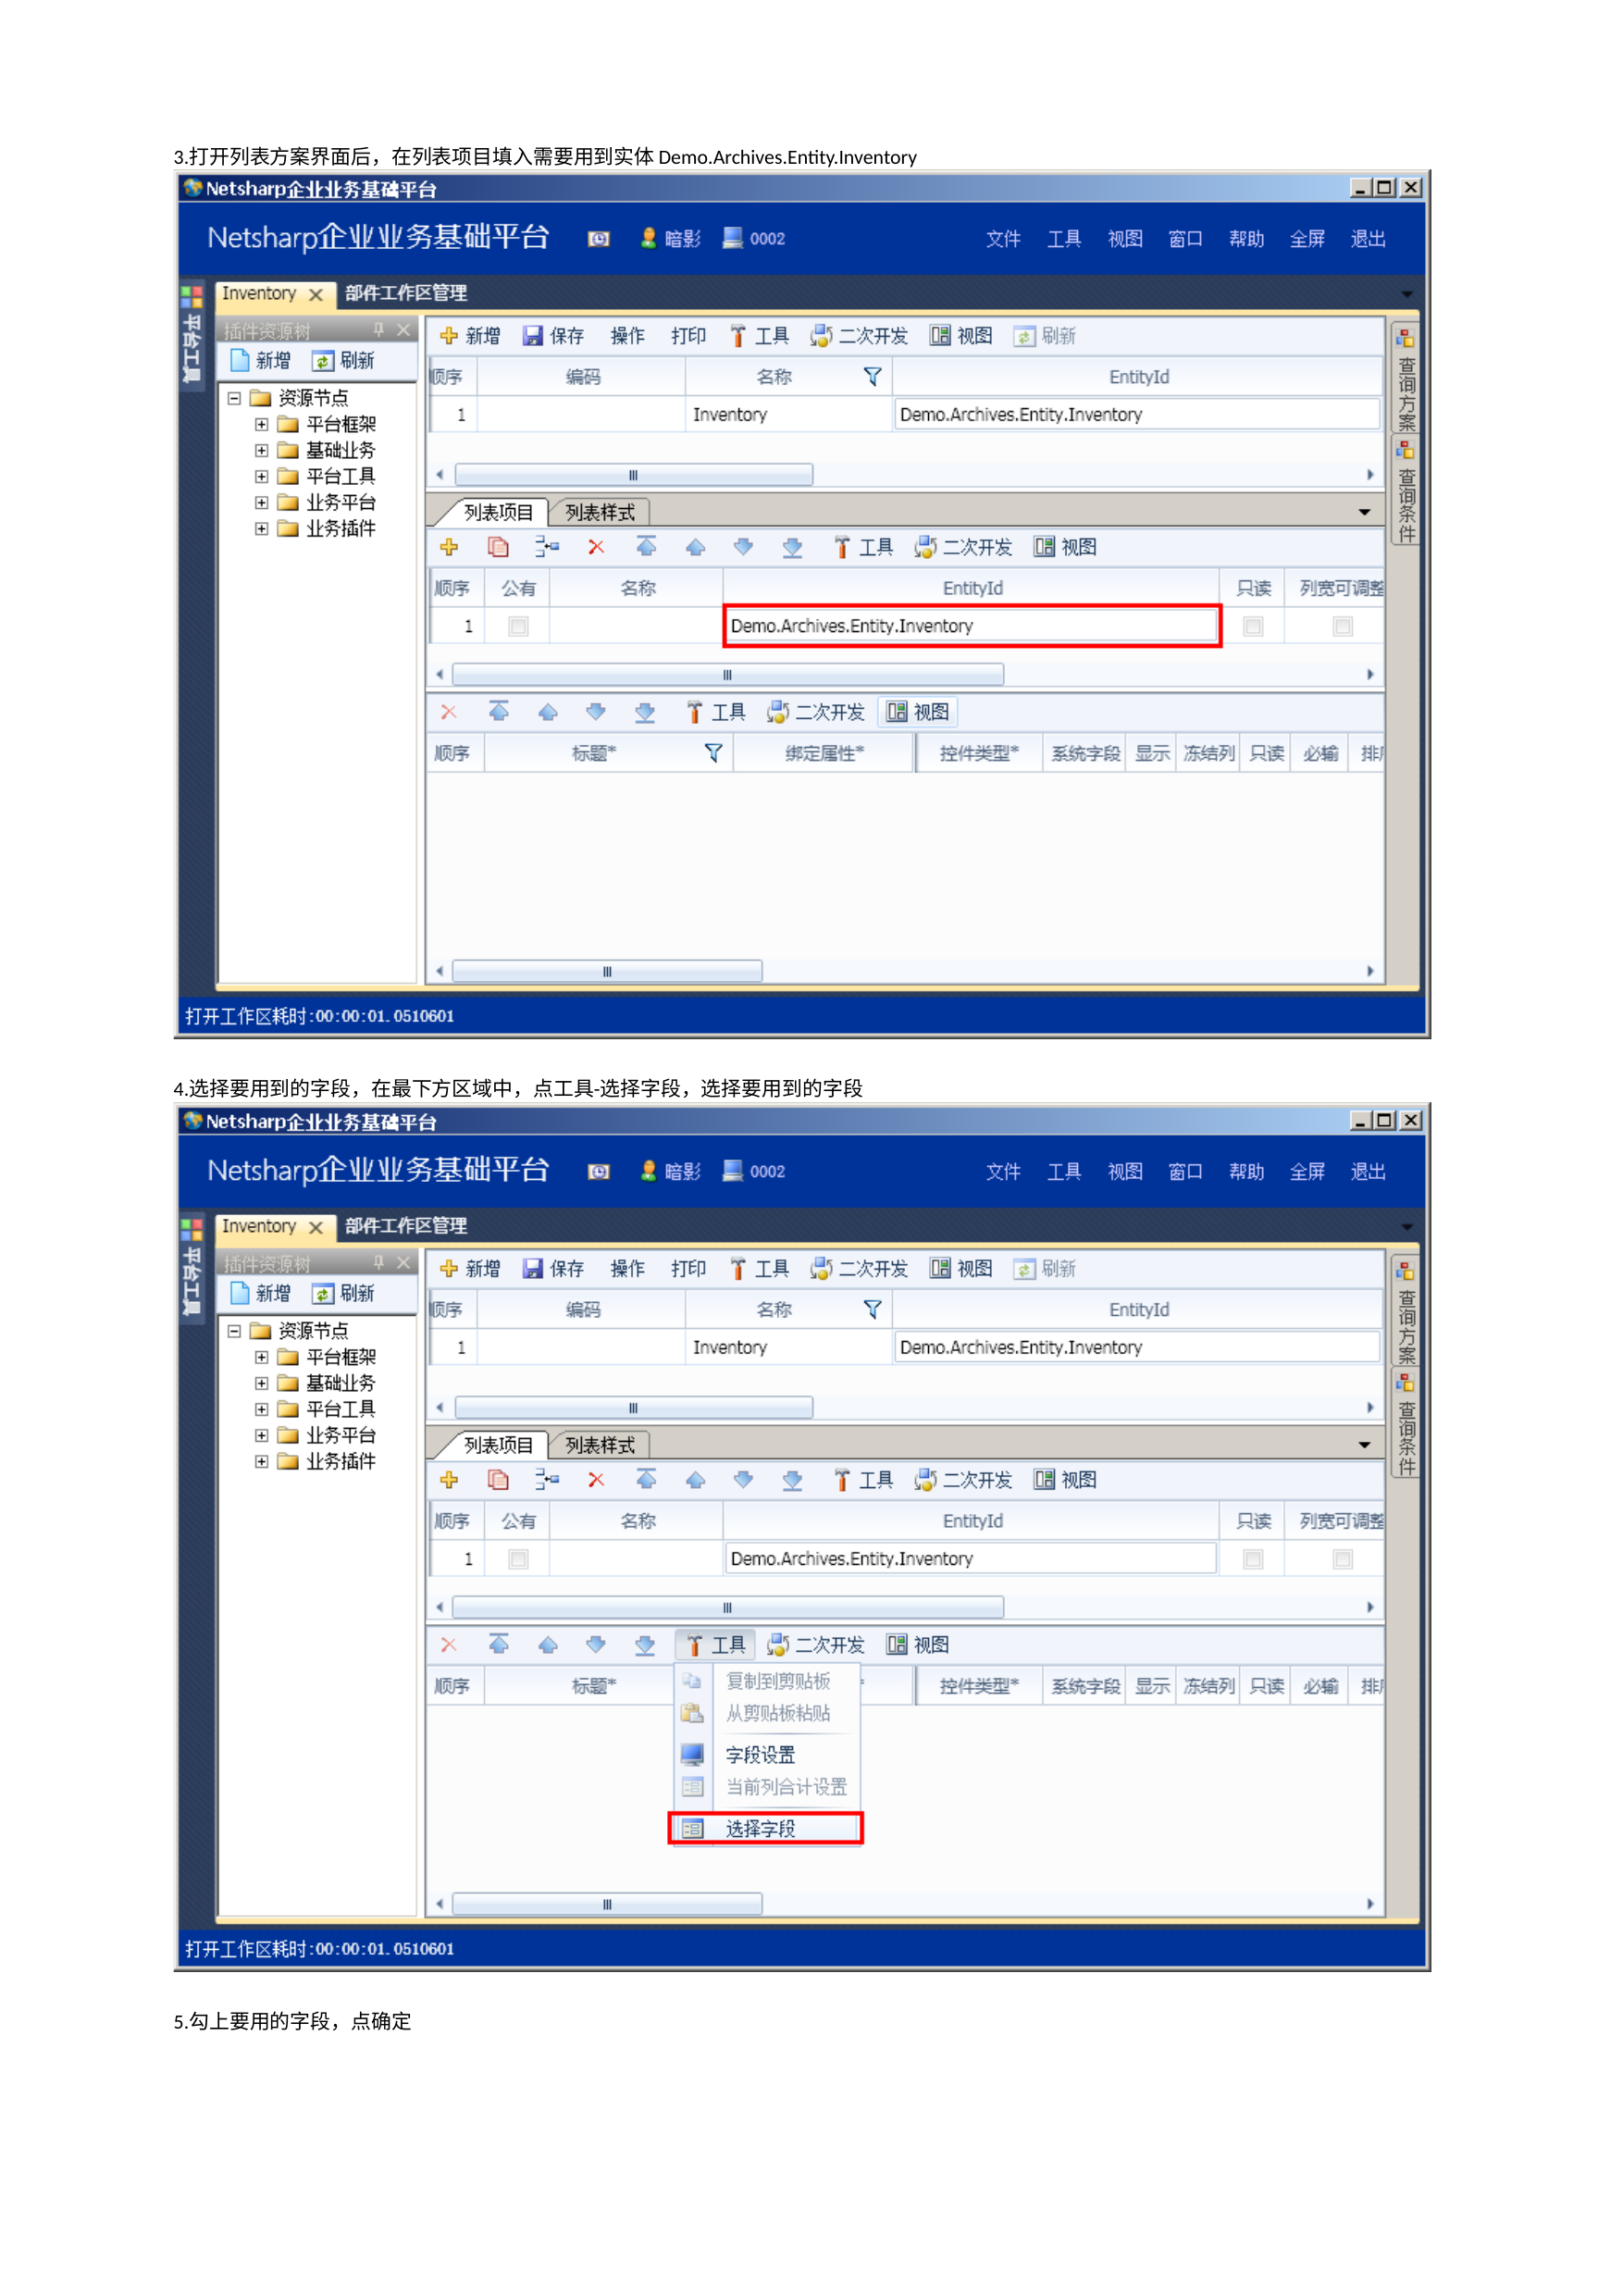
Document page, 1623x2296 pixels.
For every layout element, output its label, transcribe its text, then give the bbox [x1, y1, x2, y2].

picture [173, 1102, 1431, 1972]
text 5.勾上要用的字段，点确定 [173, 2004, 1449, 2035]
text 4.选择要用到的字段，在最下方区域中，点工具-选择字段，选择要用到的字段 [173, 1073, 1449, 1102]
picture [173, 169, 1431, 1039]
text 3.打开列表方案界面后，在列表项目填入需要用到实体Demo.Archives.Entity.Inventory [173, 140, 1449, 170]
